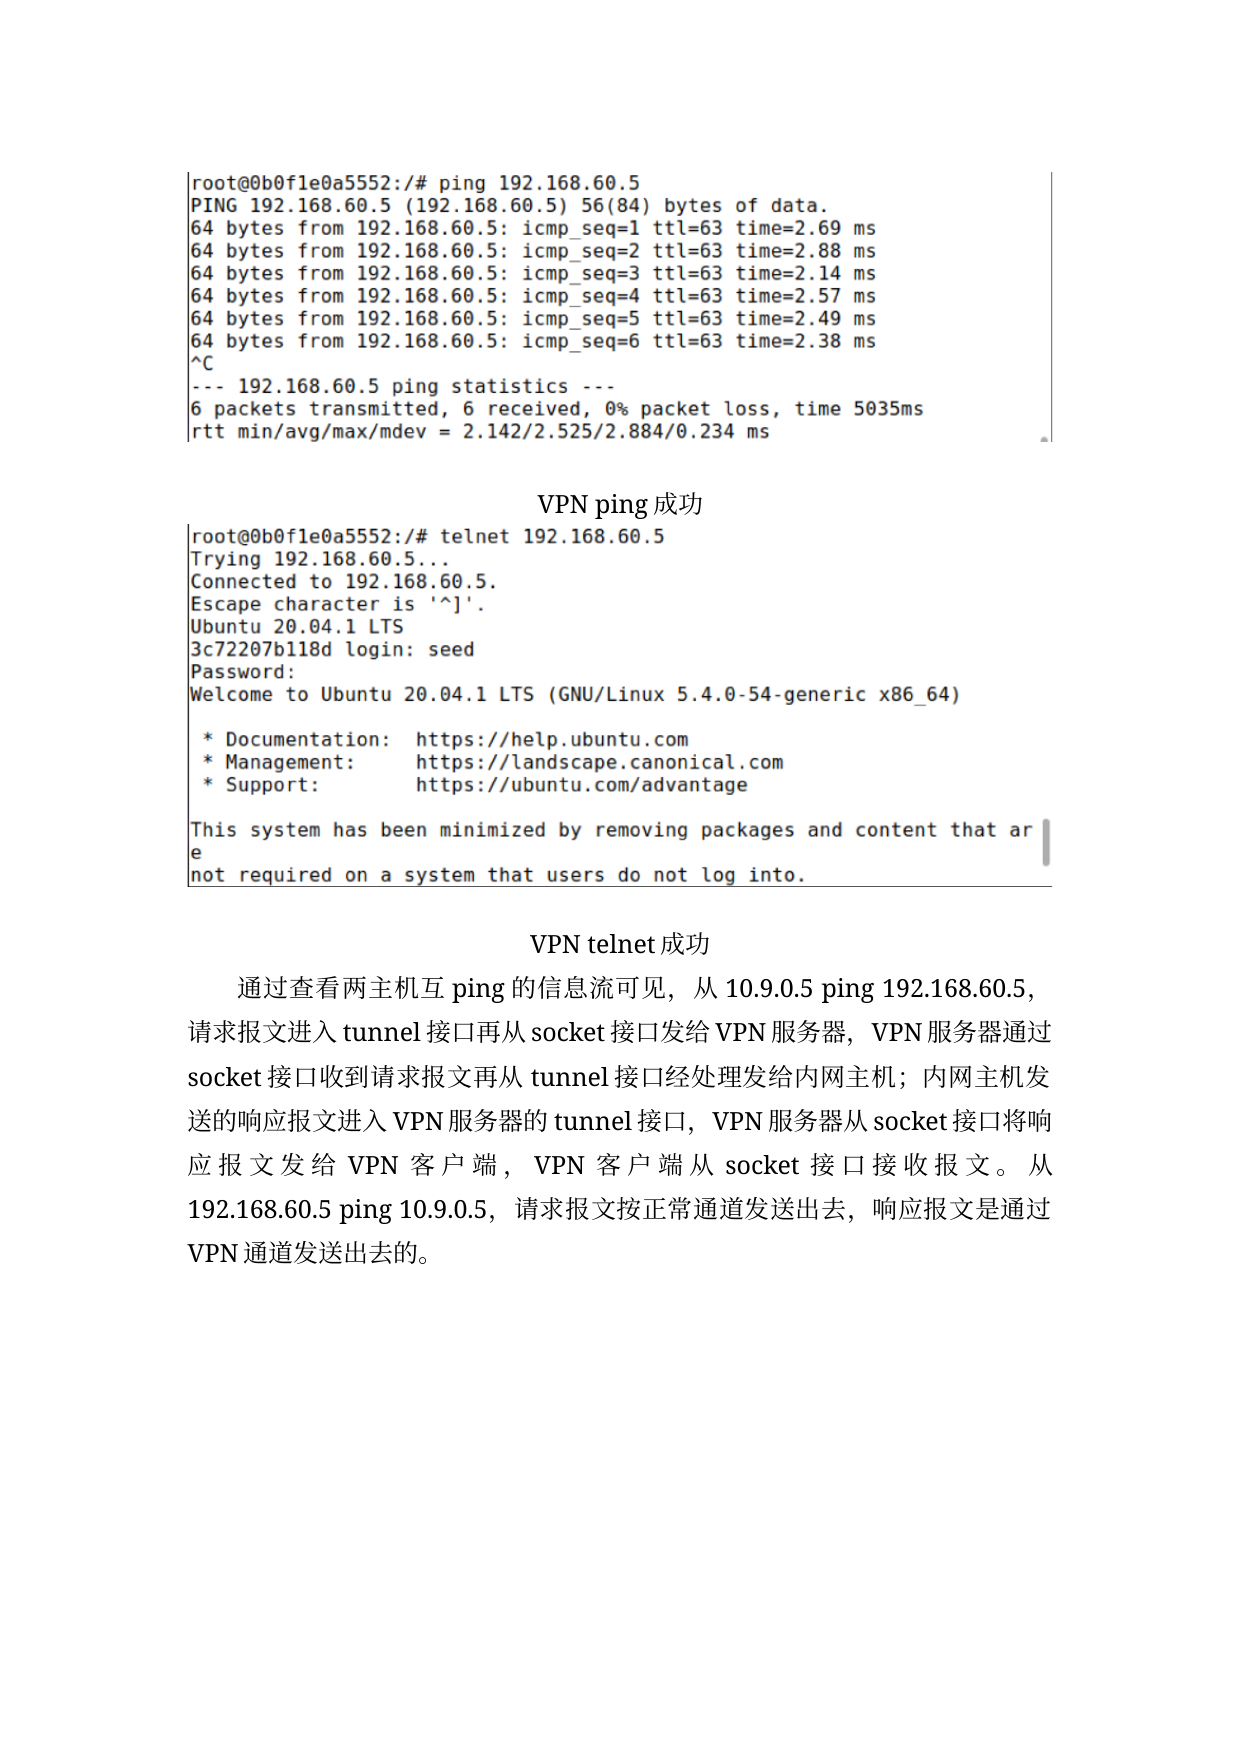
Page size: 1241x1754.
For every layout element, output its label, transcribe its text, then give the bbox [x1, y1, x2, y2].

text 通过查看两主机互ping的信息流可见，从10.9.0.5 ping 192.168.60.5，请求报文进入tunnel接口再从socket接口发给VPN服务器，VPN服务器通过socket接口收到请求报文再从tunnel接口经处理发给内网主机；内网主机发送的响应报文进入VPN服务器的tunnel接口，VPN服务器从socket接口将响应报文发给VPN客户端，VPN客户端从socket接口接收报文。从192.168.60.5 ping 10.9.0.5，请求报文按正常通道发送出去，响应报文是通过VPN通道发送出去的。 [187, 965, 1053, 1273]
picture [187, 172, 1053, 442]
text VPN ping成功 [187, 480, 1053, 524]
picture [187, 524, 1053, 887]
text VPN telnet成功 [187, 921, 1053, 965]
